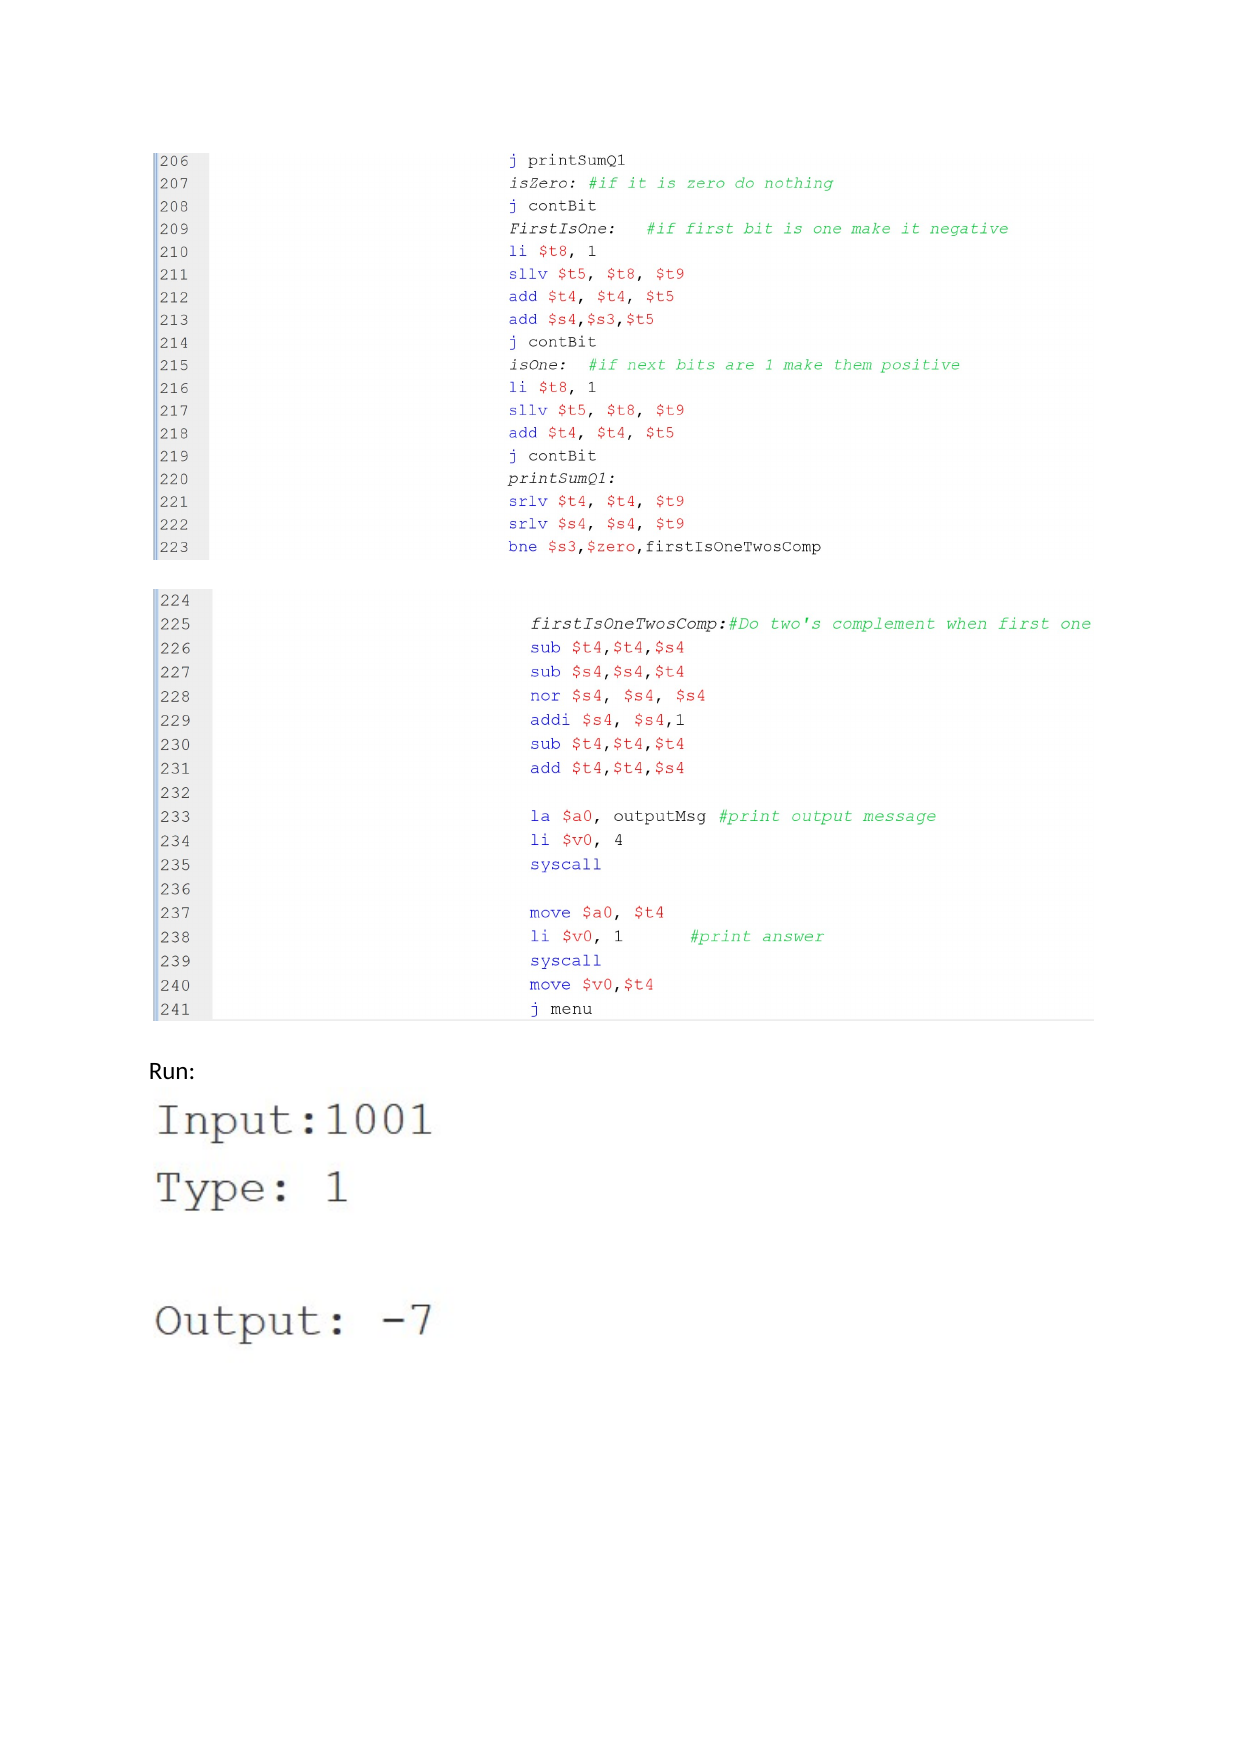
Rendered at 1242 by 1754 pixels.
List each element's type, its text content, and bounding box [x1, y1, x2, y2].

text Run: [148, 1055, 1083, 1085]
picture [153, 153, 1094, 560]
picture [153, 1087, 905, 1363]
picture [153, 589, 1094, 1021]
